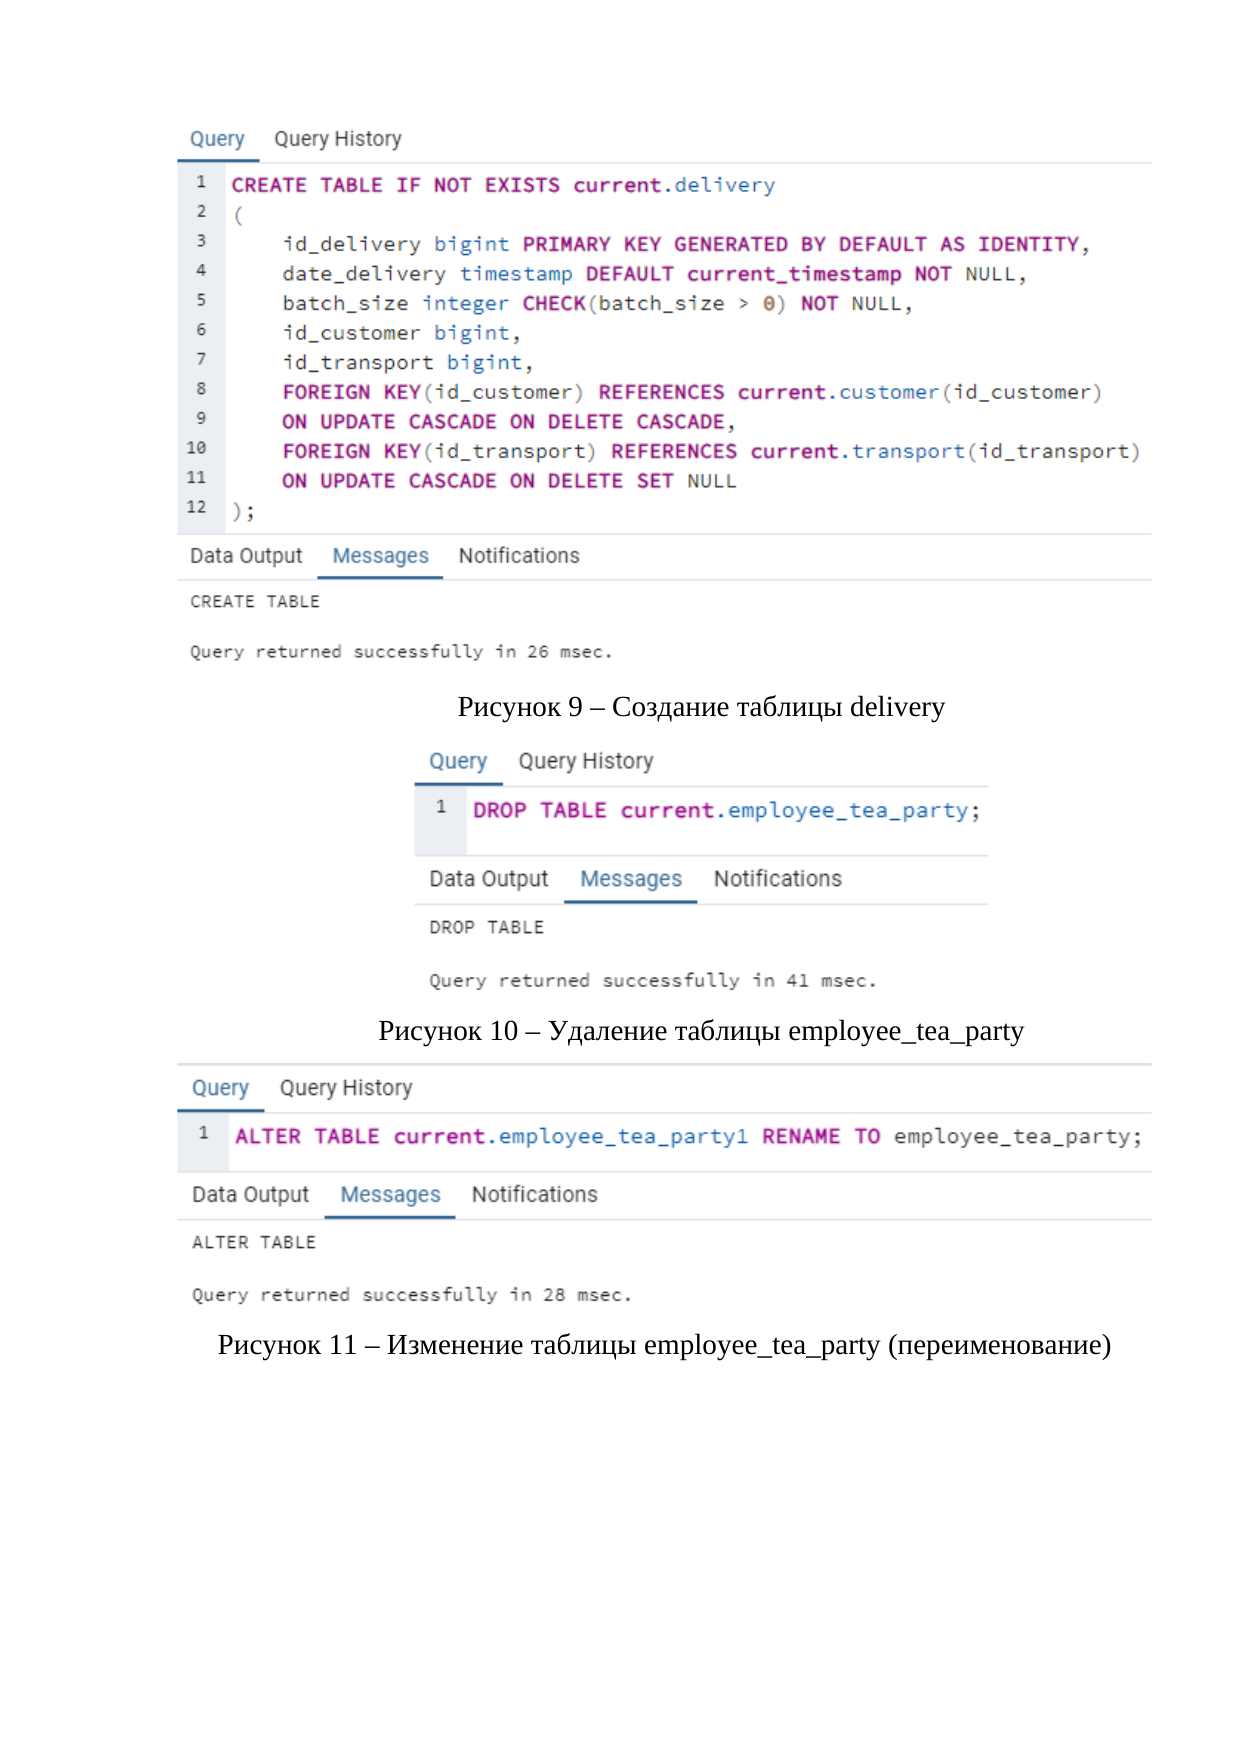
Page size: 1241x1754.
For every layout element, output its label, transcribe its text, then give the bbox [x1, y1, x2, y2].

text Рисунок 11 – Изменение таблицы employee_tea_party (переименование) [177, 1327, 1152, 1360]
picture [177, 118, 1152, 674]
text Рисунок 10 – Удаление таблицы employee_tea_party [177, 1013, 1152, 1047]
text Рисунок 9 – Создание таблицы delivery [177, 689, 1152, 723]
picture [414, 740, 989, 998]
picture [177, 1063, 1152, 1312]
